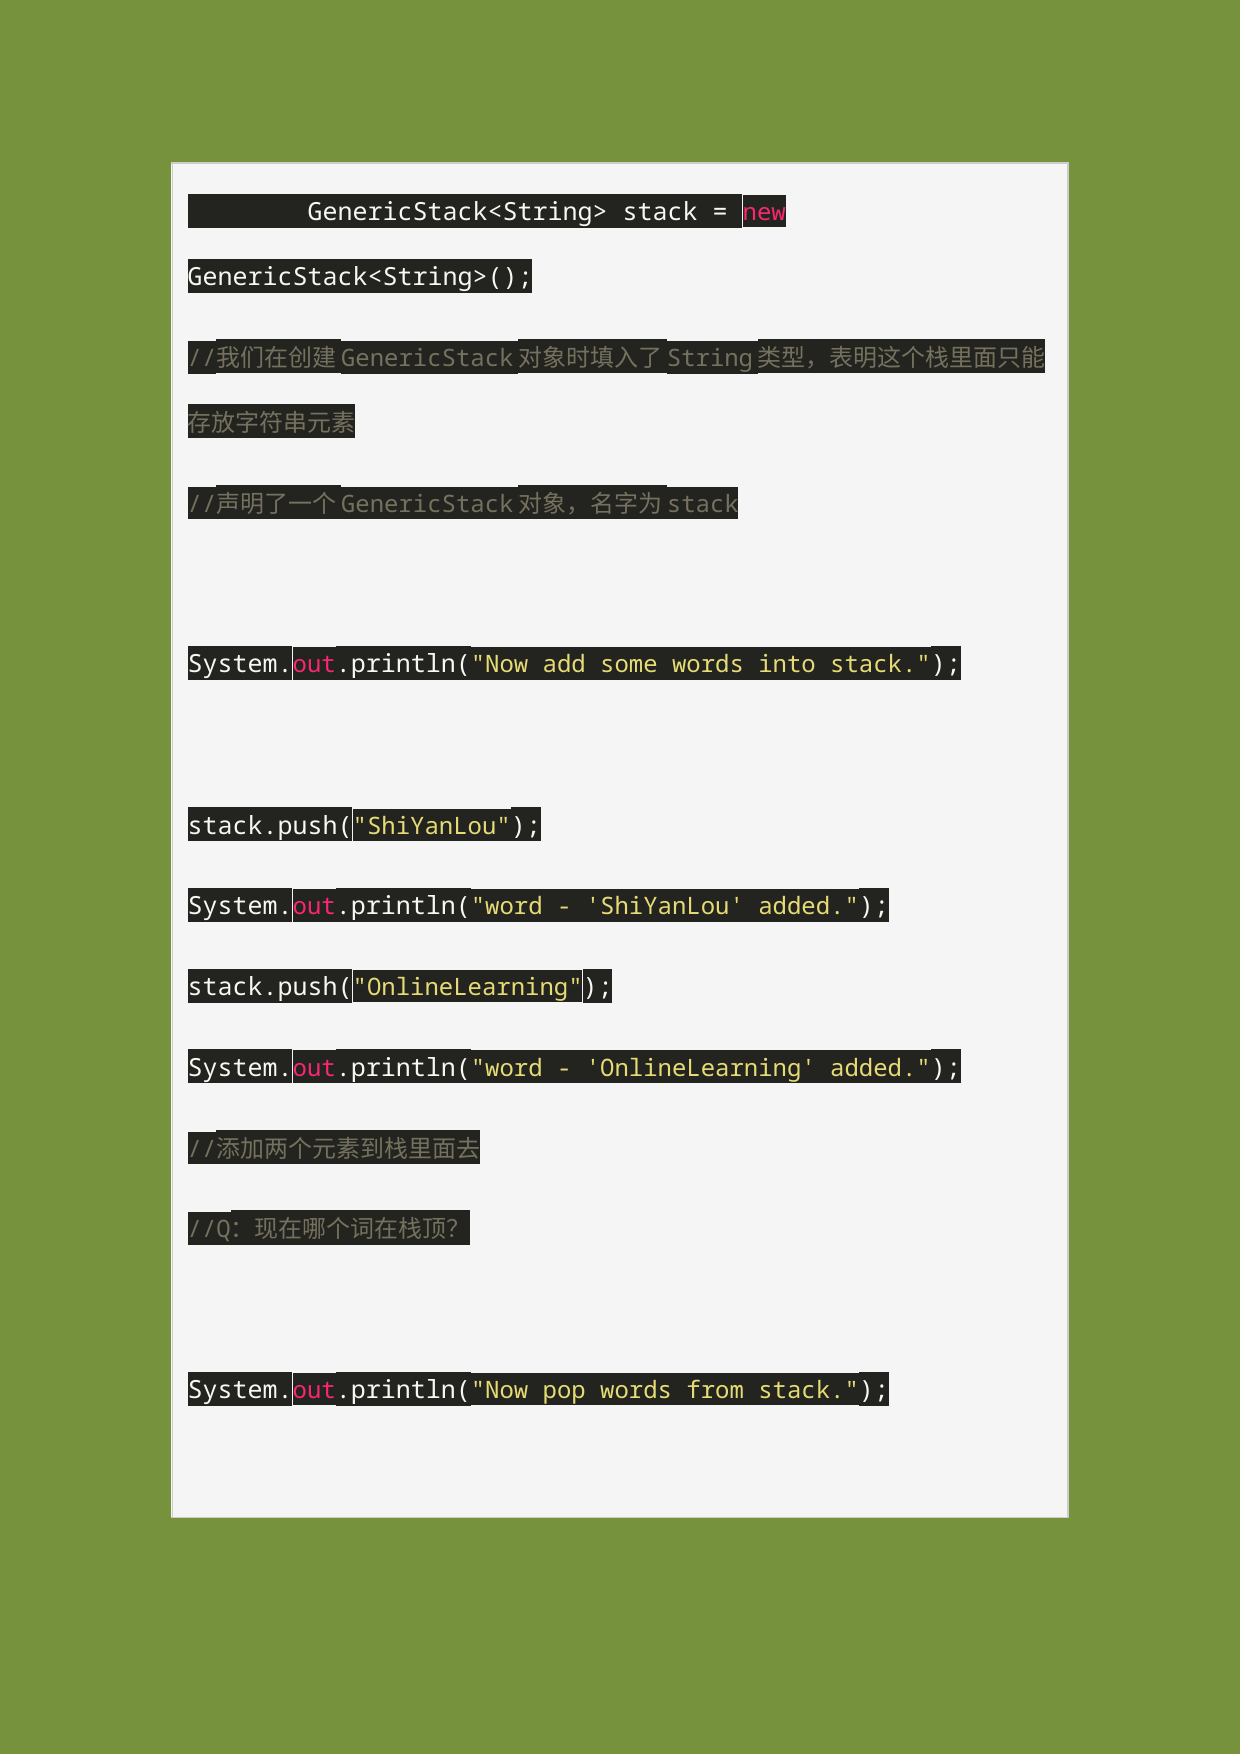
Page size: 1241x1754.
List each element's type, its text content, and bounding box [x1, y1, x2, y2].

text //声明了一个GenericStack对象，名字为stack [173, 453, 1067, 534]
text System.out.println("Now pop words from stack."); [173, 1340, 1067, 1421]
text System.out.println("Now add some words into stack."); [173, 614, 1067, 695]
text //添加两个元素到栈里面去 [173, 1098, 1067, 1179]
text GenericStack<String> stack = new GenericStack<String>(); [173, 164, 1067, 308]
text System.out.println("word - 'ShiYanLou' added."); [173, 856, 1067, 937]
text stack.push("OnlineLearning"); [173, 937, 1067, 1018]
text //我们在创建GenericStack对象时填入了String类型，表明这个栈里面只能存放字符串元素 [173, 308, 1067, 453]
text System.out.println("word - 'OnlineLearning' added."); [173, 1018, 1067, 1098]
text //Q：现在哪个词在栈顶？ [173, 1179, 1067, 1259]
text stack.push("ShiYanLou"); [173, 776, 1067, 856]
